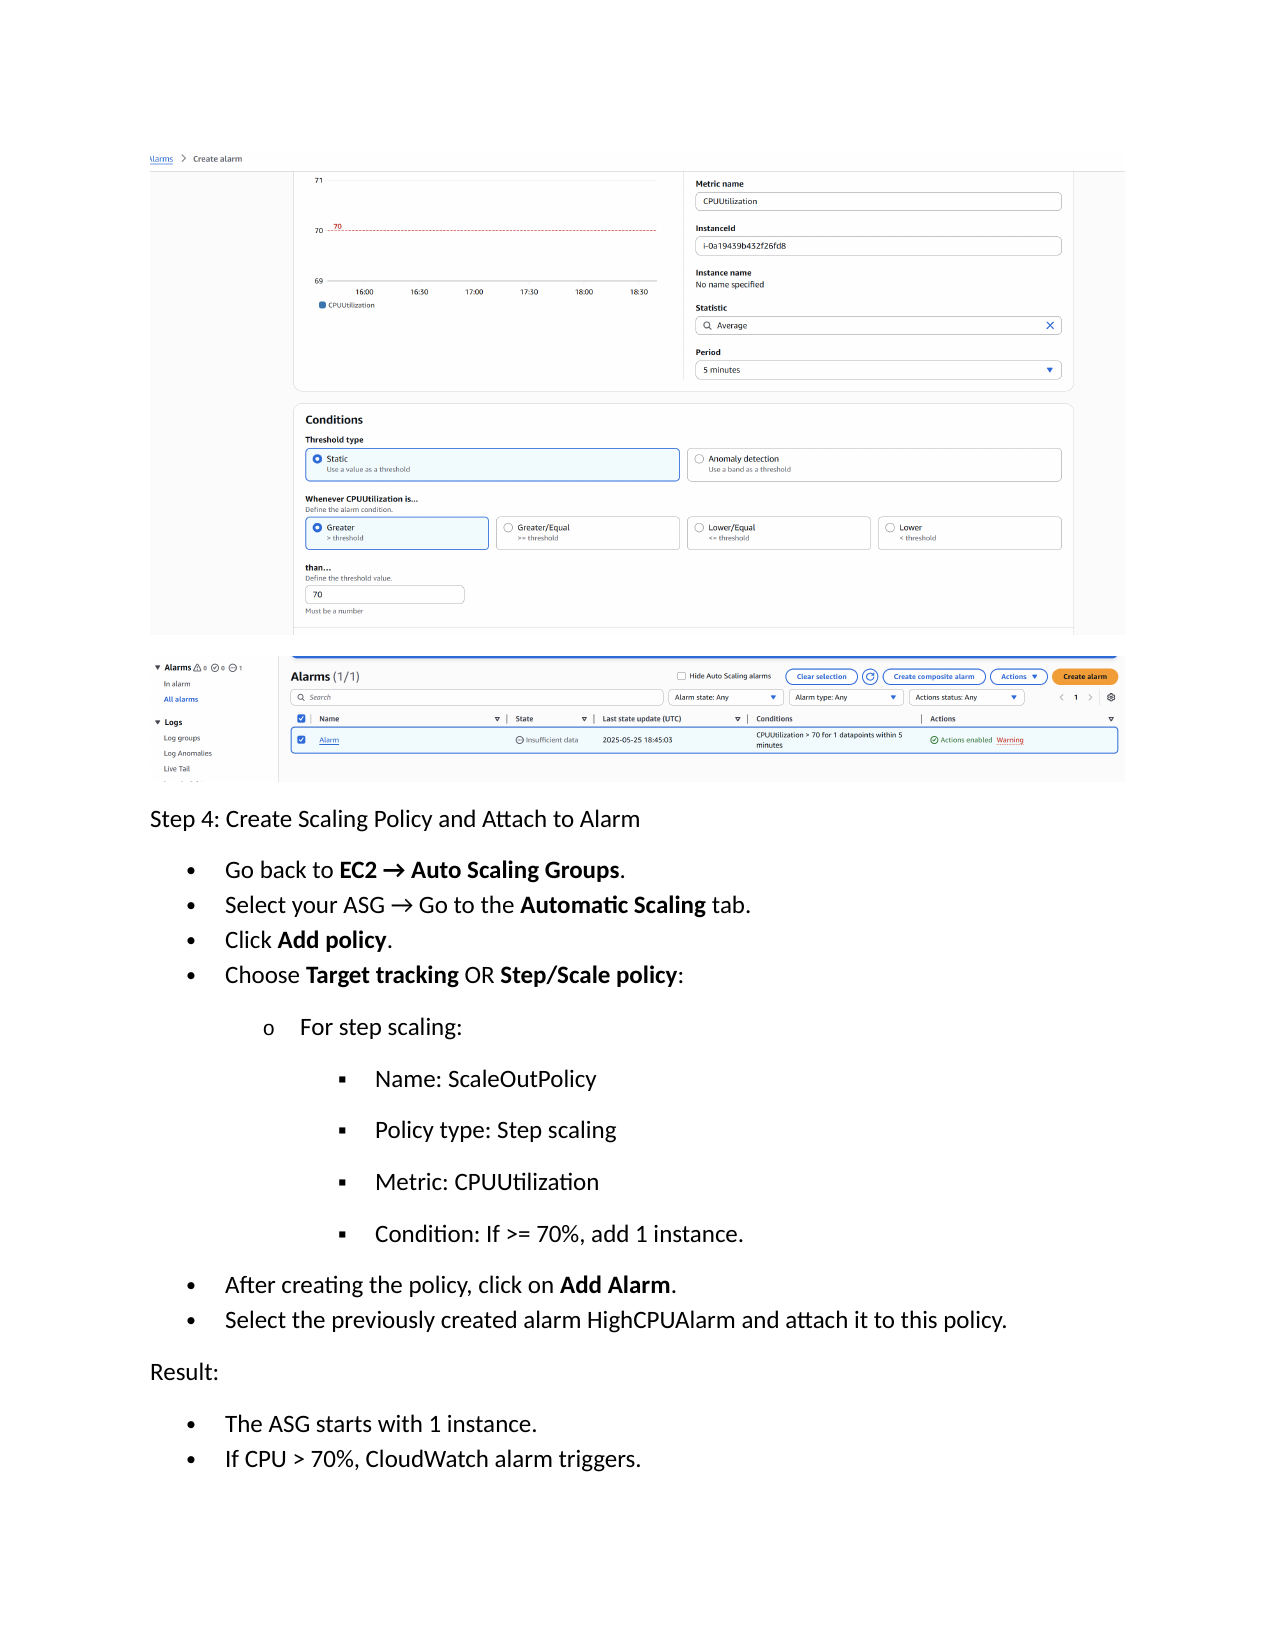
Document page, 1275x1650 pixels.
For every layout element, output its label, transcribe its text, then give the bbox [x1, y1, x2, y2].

list Condition: If >= 70%, add 1 instance. [337, 1218, 1125, 1248]
list Go back to EC2 → Auto Scaling Groups. [187, 854, 1125, 885]
list Click Add policy. [187, 924, 1125, 955]
list Name: ScaleOutPolicy [337, 1063, 1125, 1093]
text Step 4: Create Scaling Policy and Attach to Alarm [150, 803, 1125, 833]
list The ASG starts with 1 instance. [187, 1408, 1125, 1438]
list Policy type: Step scaling [337, 1114, 1125, 1145]
list Metric: CPUUtilization [337, 1166, 1125, 1197]
picture [150, 656, 1125, 782]
list Choose Target tracking OR Step/Scale policy: [187, 959, 1125, 990]
picture [150, 150, 1125, 635]
list For step scaling: [262, 1011, 1125, 1042]
list Select the previously created alarm HighCPUAlarm and attach it to this policy. [187, 1304, 1125, 1335]
list If CPU > 70%, CloudWatch alarm triggers. [187, 1443, 1125, 1473]
text Result: [150, 1356, 1125, 1387]
list After creating the policy, click on Add Alarm. [187, 1269, 1125, 1300]
list Select your ASG → Go to the Automatic Scaling tab. [187, 889, 1125, 920]
